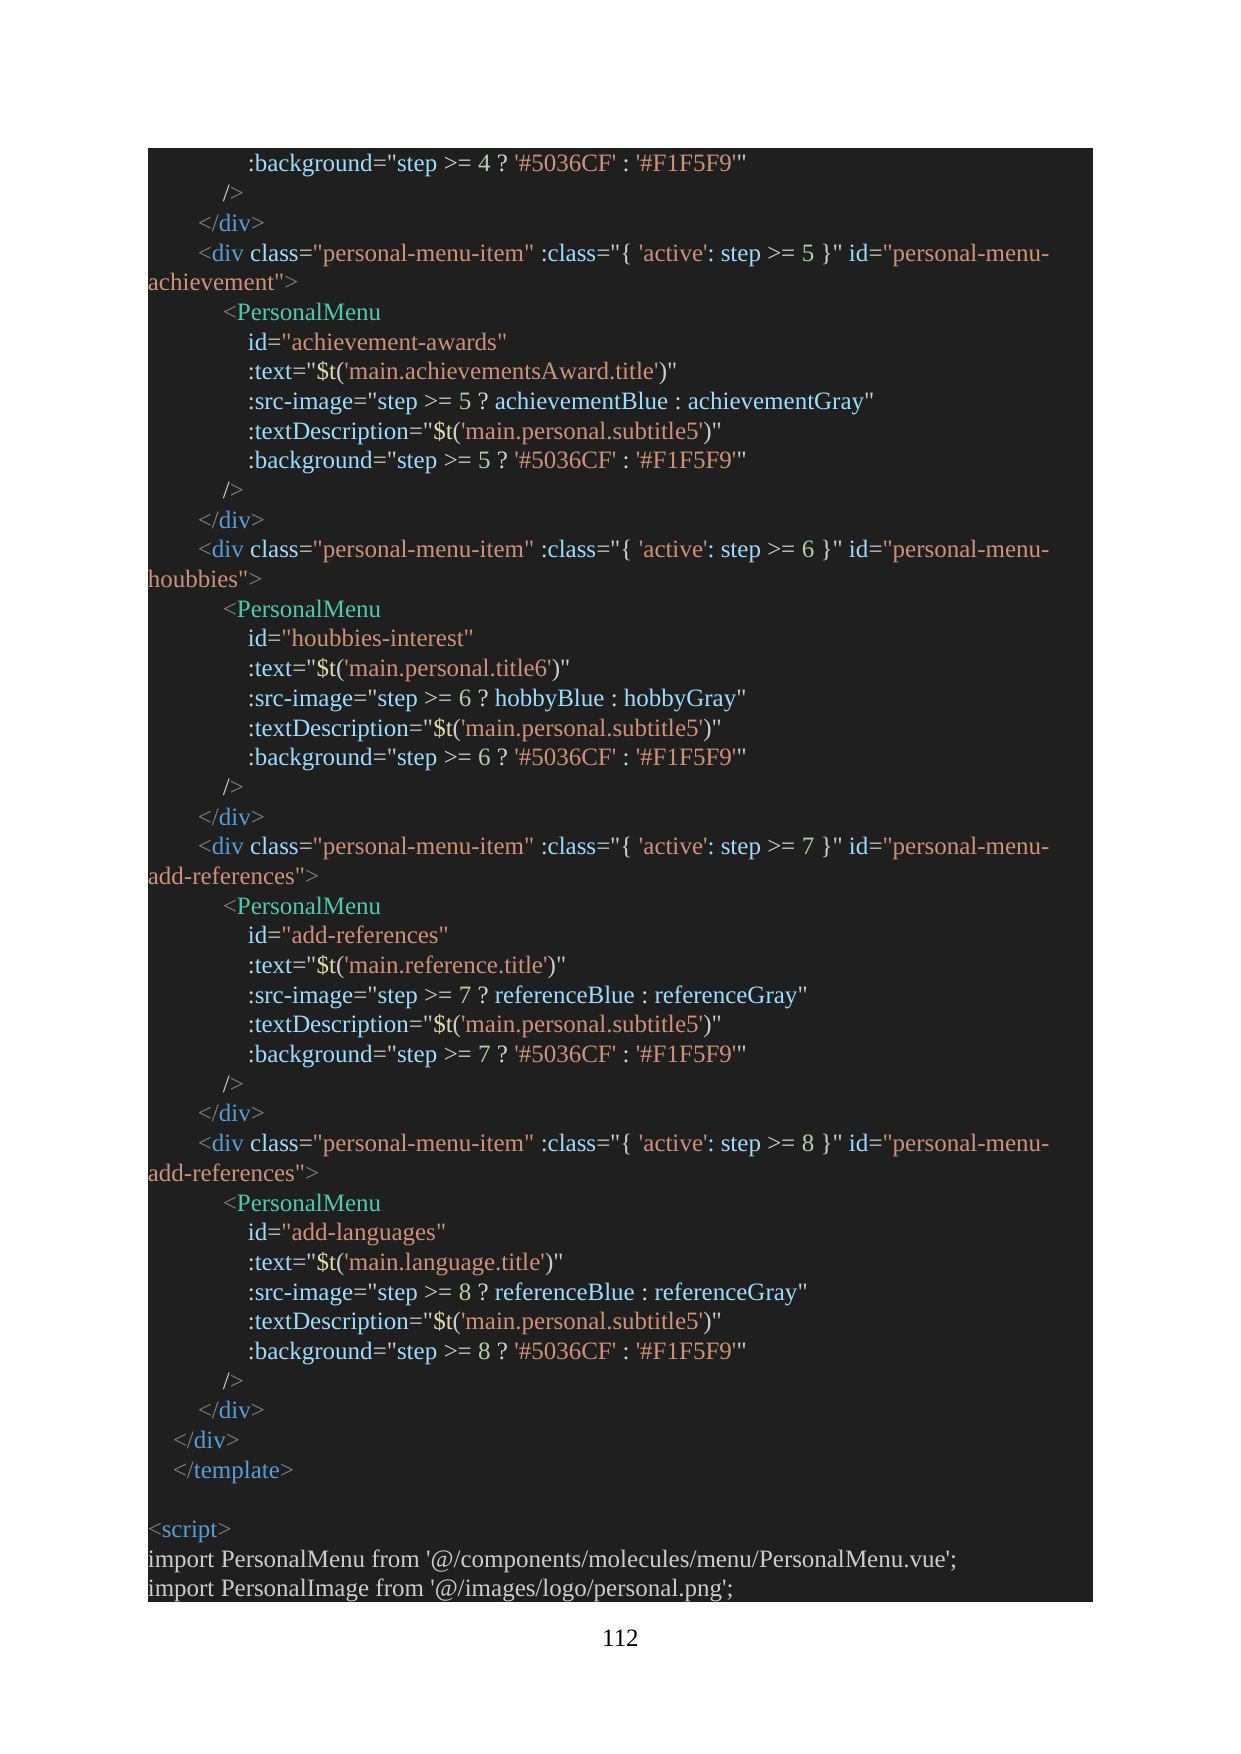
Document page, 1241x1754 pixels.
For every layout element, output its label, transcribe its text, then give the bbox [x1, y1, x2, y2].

text :textDescription="$t('main.personal.subtitle5')" [148, 1008, 1093, 1038]
text <div class="personal-menu-item" :class="{ 'active': step >= 8 }" id="personal-menu-add-references"> [148, 1127, 1093, 1187]
text :text="$t('main.personal.title6')" [148, 652, 1093, 682]
text id="achievement-awards" [148, 326, 1093, 355]
text /> [148, 771, 1093, 801]
text <div class="personal-menu-item" :class="{ 'active': step >= 6 }" id="personal-menu-houbbies"> [148, 533, 1093, 593]
text :textDescription="$t('main.personal.subtitle5')" [148, 712, 1093, 741]
text :text="$t('main.reference.title')" [148, 949, 1093, 979]
text /> [148, 1365, 1093, 1394]
text <div class="personal-menu-item" :class="{ 'active': step >= 7 }" id="personal-menu-add-references"> [148, 830, 1093, 890]
text </div> [148, 1394, 1093, 1424]
text </div> [148, 801, 1093, 830]
text :text="$t('main.achievementsAward.title')" [148, 355, 1093, 385]
text :background="step >= 5 ? '#5036CF' : '#F1F5F9'" [148, 444, 1093, 474]
text :background="step >= 8 ? '#5036CF' : '#F1F5F9'" [148, 1335, 1093, 1365]
text <div class="personal-menu-item" :class="{ 'active': step >= 5 }" id="personal-menu-achievement"> [148, 237, 1093, 296]
text <PersonalMenu [148, 1187, 1093, 1216]
text :background="step >= 7 ? '#5036CF' : '#F1F5F9'" [148, 1038, 1093, 1068]
text /> [148, 474, 1093, 504]
text :src-image="step >= 5 ? achievementBlue : achievementGray" [148, 385, 1093, 415]
text :src-image="step >= 7 ? referenceBlue : referenceGray" [148, 979, 1093, 1008]
text </div> [148, 504, 1093, 533]
text :textDescription="$t('main.personal.subtitle5')" [148, 1305, 1093, 1335]
text id="add-references" [148, 919, 1093, 949]
text </div> [148, 207, 1093, 237]
text import PersonalImage from '@/images/logo/personal.png'; [148, 1573, 1093, 1602]
text <PersonalMenu [148, 593, 1093, 623]
text <PersonalMenu [148, 296, 1093, 326]
text <script> [148, 1513, 1093, 1543]
text import PersonalMenu from '@/components/molecules/menu/PersonalMenu.vue'; [148, 1543, 1093, 1573]
text /> [148, 1068, 1093, 1098]
text :background="step >= 4 ? '#5036CF' : '#F1F5F9'" [148, 148, 1093, 177]
text :textDescription="$t('main.personal.subtitle5')" [148, 415, 1093, 444]
text </div> [148, 1424, 1093, 1454]
text :src-image="step >= 8 ? referenceBlue : referenceGray" [148, 1276, 1093, 1305]
text <PersonalMenu [148, 890, 1093, 919]
text :text="$t('main.language.title')" [148, 1246, 1093, 1276]
text </template> [148, 1454, 1093, 1483]
text id="add-languages" [148, 1216, 1093, 1246]
text </div> [148, 1098, 1093, 1127]
text :src-image="step >= 6 ? hobbyBlue : hobbyGray" [148, 682, 1093, 712]
text id="houbbies-interest" [148, 623, 1093, 652]
text :background="step >= 6 ? '#5036CF' : '#F1F5F9'" [148, 741, 1093, 771]
text /> [148, 177, 1093, 207]
